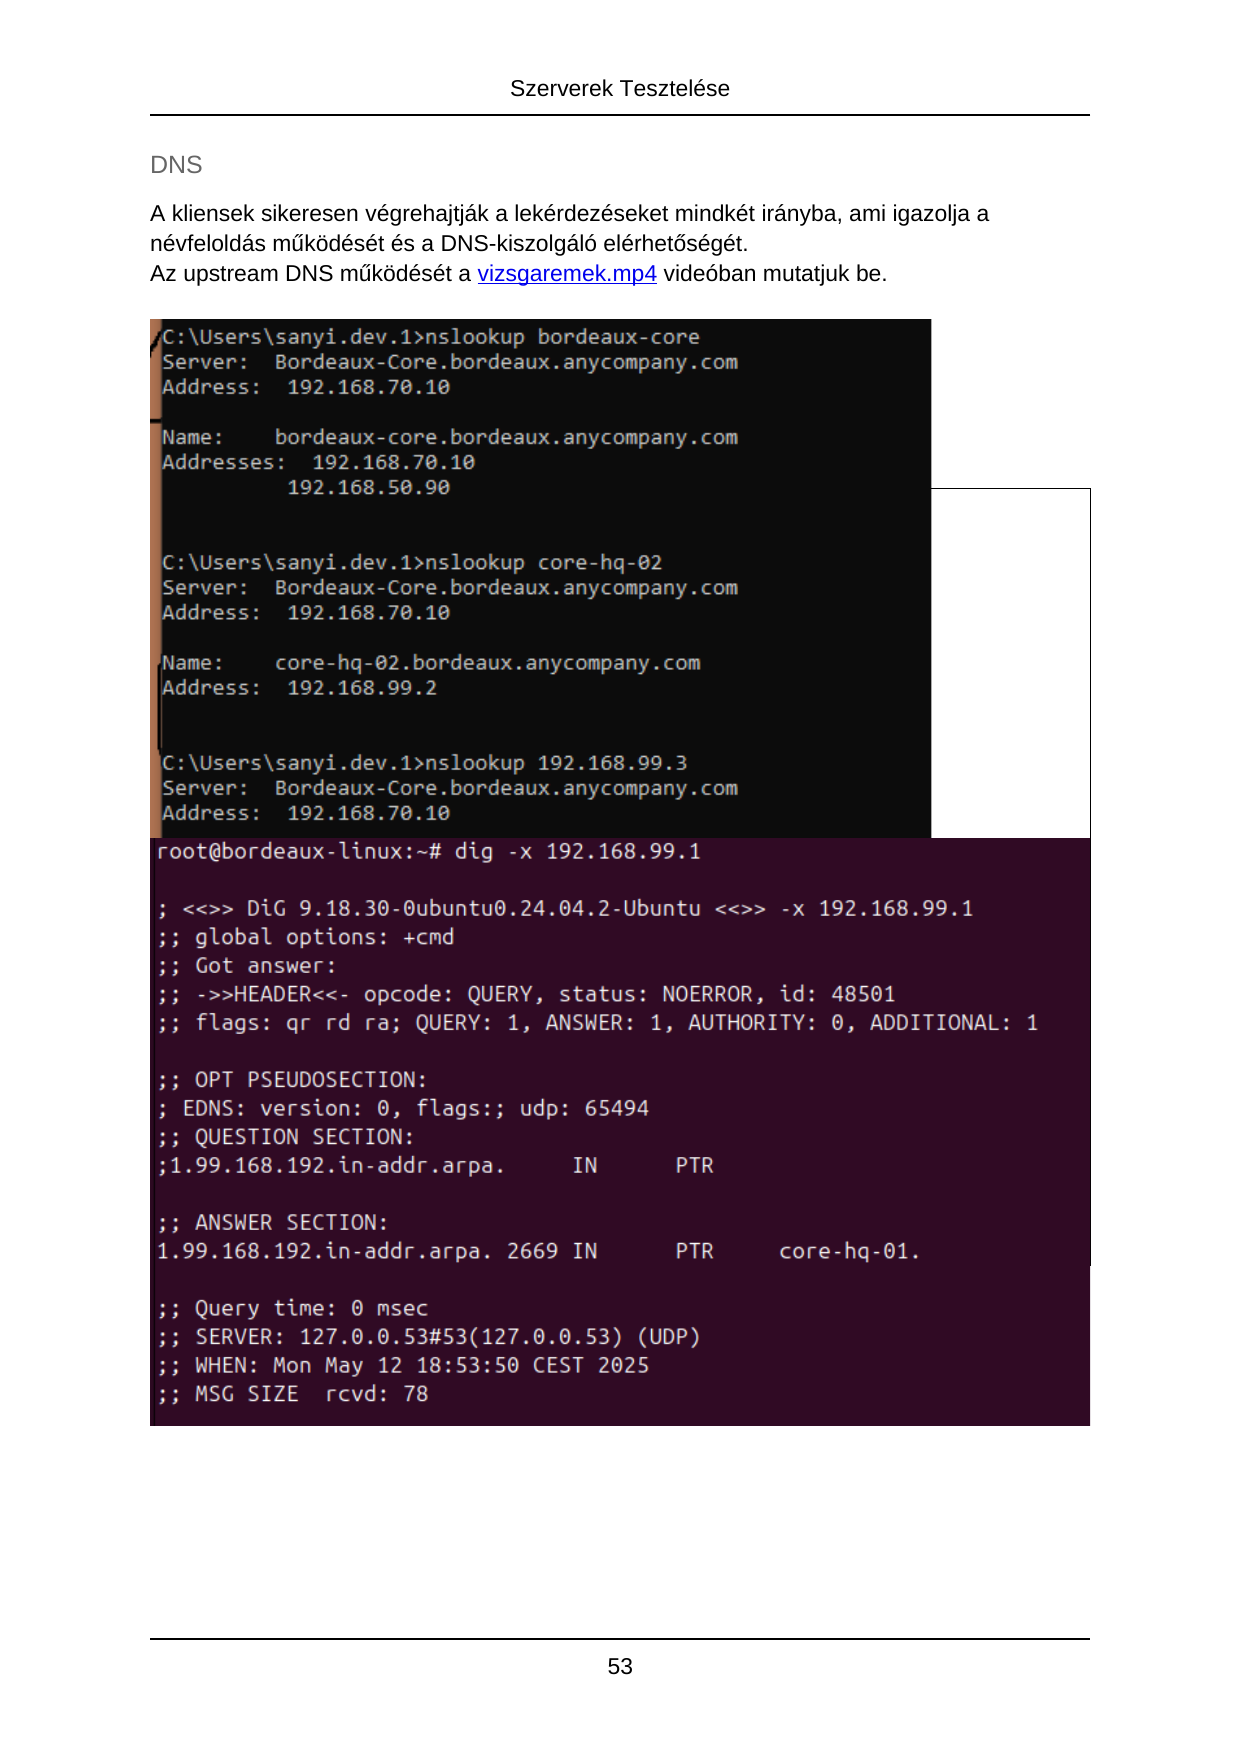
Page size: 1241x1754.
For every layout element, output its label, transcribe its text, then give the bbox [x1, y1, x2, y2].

text A kliensek sikeresen végrehajtják a lekérdezéseket mindkét irányba, ami igazolja a névfeloldás működését és a DNS-kiszolgáló elérhetőségét. [150, 199, 1090, 256]
text Az upstream DNS működését a vizsgaremek.mp4 videóban mutatjuk be. [150, 260, 1090, 286]
picture [150, 319, 1091, 1426]
subtitle DNS [150, 150, 1090, 179]
